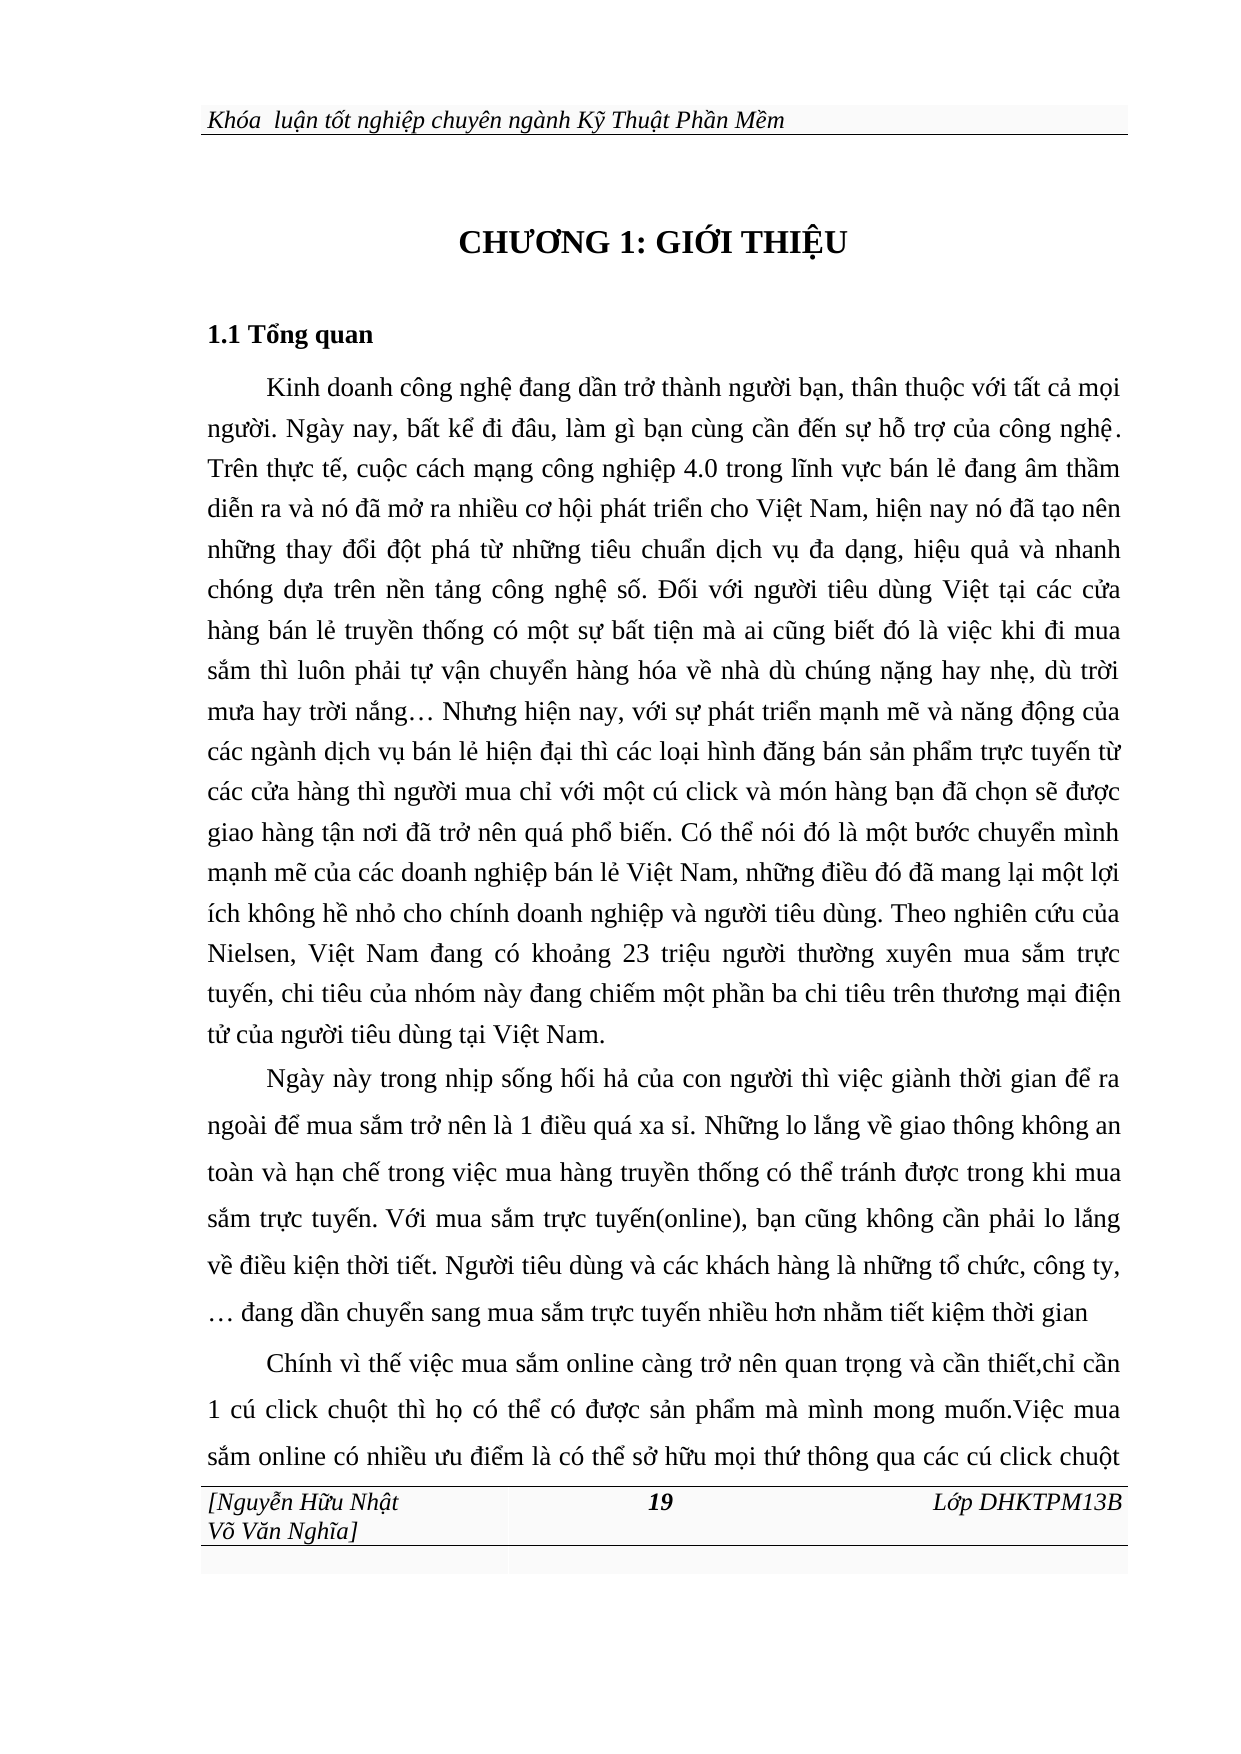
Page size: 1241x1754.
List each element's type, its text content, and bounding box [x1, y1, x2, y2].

subtitle : GIỚI THIỆU [458, 222, 1122, 261]
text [207, 1347, 1122, 1471]
subtitle Tổng quan [207, 318, 1122, 349]
text Ngày này trong nhịp sống hối hả của con người thì việc giành thời gian để ra ngoài để mua sắm trở nên là 1 điều quá xa sỉ. Những lo lắng về giao thông không an toàn và hạn chế trong việc mua hàng truyền thống có thể tránh được trong khi mua sắm trực tuyến. Với mua sắm trực tuyến(online), bạn cũng không cần phải lo lắng về điều kiện thời tiết. Người tiêu dùng và các khách hàng là những tổ chức, công ty,… đang dần chuyển sang mua sắm trực tuyến nhiều hơn nhằm tiết kiệm thời gian [207, 1062, 1122, 1327]
text Kinh doanh công nghệ đang dần trở thành người bạn, thân thuộc với tất cả mọi người. Ngày nay, bất kể đi đâu, làm gì bạn cùng cần đến sự hỗ trợ của công nghệ. Trên thực tế, cuộc cách mạng công nghiệp 4.0 trong lĩnh vực bán lẻ đang âm thầm diễn ra và nó đã mở ra nhiều cơ hội phát triển cho Việt Nam, hiện nay nó đã tạo nên những thay đổi đột phá từ những tiêu chuẩn dịch vụ đa dạng, hiệu quả và nhanh chóng dựa trên nền tảng công nghệ số. Đối với người tiêu dùng Việt tại các cửa hàng bán lẻ truyền thống có một sự bất tiện mà ai cũng biết đó là việc khi đi mua sắm thì luôn phải tự vận chuyển hàng hóa về nhà dù chúng nặng hay nhẹ, dù trời mưa hay trời nắng… Nhưng hiện nay, với sự phát triển mạnh mẽ và năng động của các ngành dịch vụ bán lẻ hiện đại thì các loại hình đăng bán sản phẩm trực tuyến từ các cửa hàng thì người mua chỉ với một cú click và món hàng bạn đã chọn sẽ được giao hàng tận nơi đã trở nên quá phổ biến. Có thể nói đó là một bước chuyển mình mạnh mẽ của các doanh nghiệp bán lẻ Việt Nam, những điều đó đã mang lại một lợi ích không hề nhỏ cho chính doanh nghiệp và người tiêu dùng. Theo nghiên cứu của Nielsen, Việt Nam đang có khoảng 23 triệu người thường xuyên mua sắm trực tuyến, chi tiêu của nhóm này đang chiếm một phần ba chi tiêu trên thương mại điện tử của người tiêu dùng tại Việt Nam. [207, 371, 1122, 1049]
